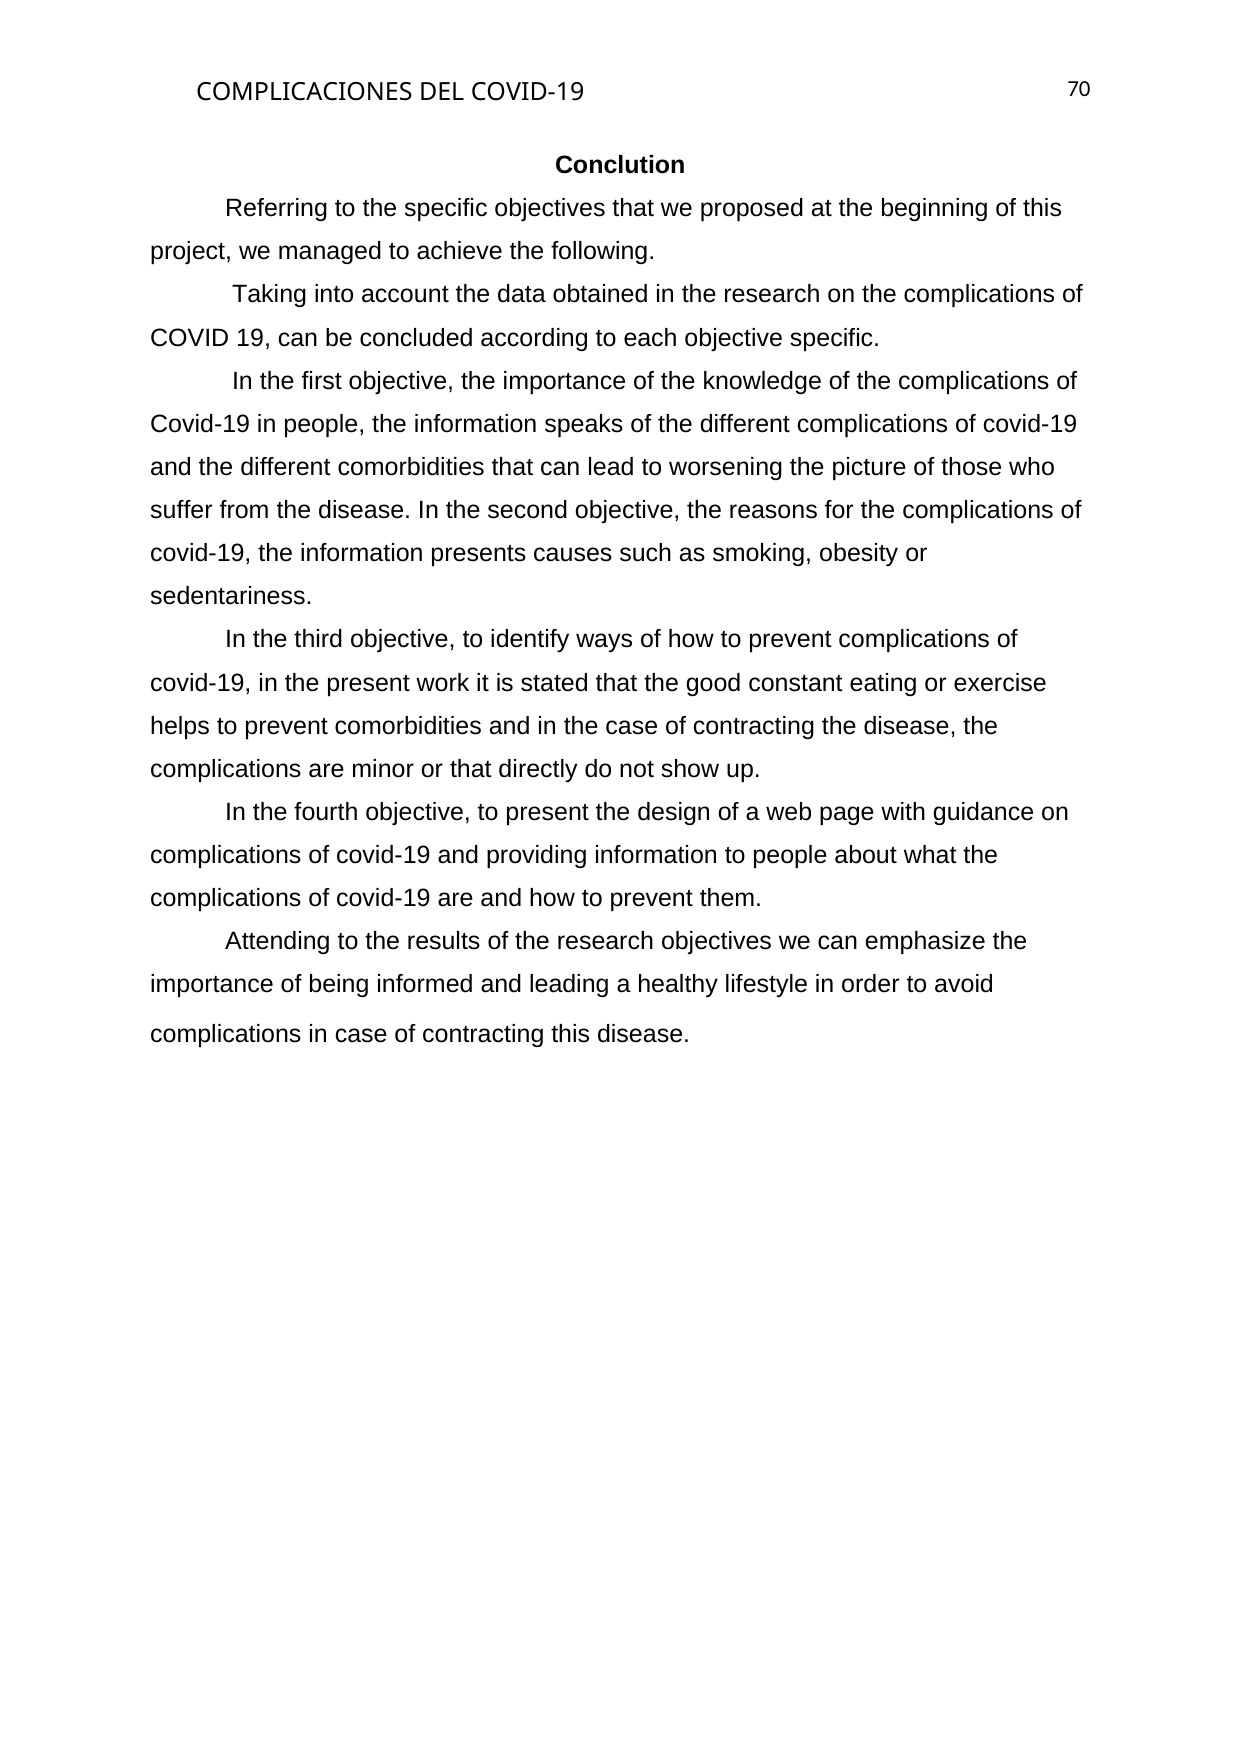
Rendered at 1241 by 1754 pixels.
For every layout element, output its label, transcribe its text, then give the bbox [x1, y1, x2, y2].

text In the third objective, to identify ways of how to prevent complications of covid-19, in the present work it is stated that the good constant eating or exercise helps to prevent comorbidities and in the case of contracting the disease, the complications are minor or that directly do not show up. [150, 624, 1090, 782]
text Referring to the specific objectives that we proposed at the beginning of this project, we managed to achieve the following. [150, 193, 1090, 265]
text Attending to the results of the research objectives we can emphasize the importance of being informed and leading a healthy lifestyle in order to avoid complications in case of contracting this disease. [150, 926, 1090, 1048]
text Taking into account the data obtained in the research on the complications of COVID 19, can be concluded according to each objective specific. [150, 279, 1090, 351]
text In the first objective, the importance of the knowledge of the complications of Covid-19 in people, the information speaks of the different complications of covid-19 and the different comorbidities that can lead to worsening the picture of those who suffer from the disease. In the second objective, the reasons for the complications of covid-19, the information presents causes such as smoking, obesity or sedentariness. [150, 366, 1090, 610]
text In the fourth objective, to present the design of a web page with guidance on complications of covid-19 and providing information to people about what the complications of covid-19 are and how to prevent them. [150, 797, 1090, 912]
text Conclution [268, 150, 972, 179]
